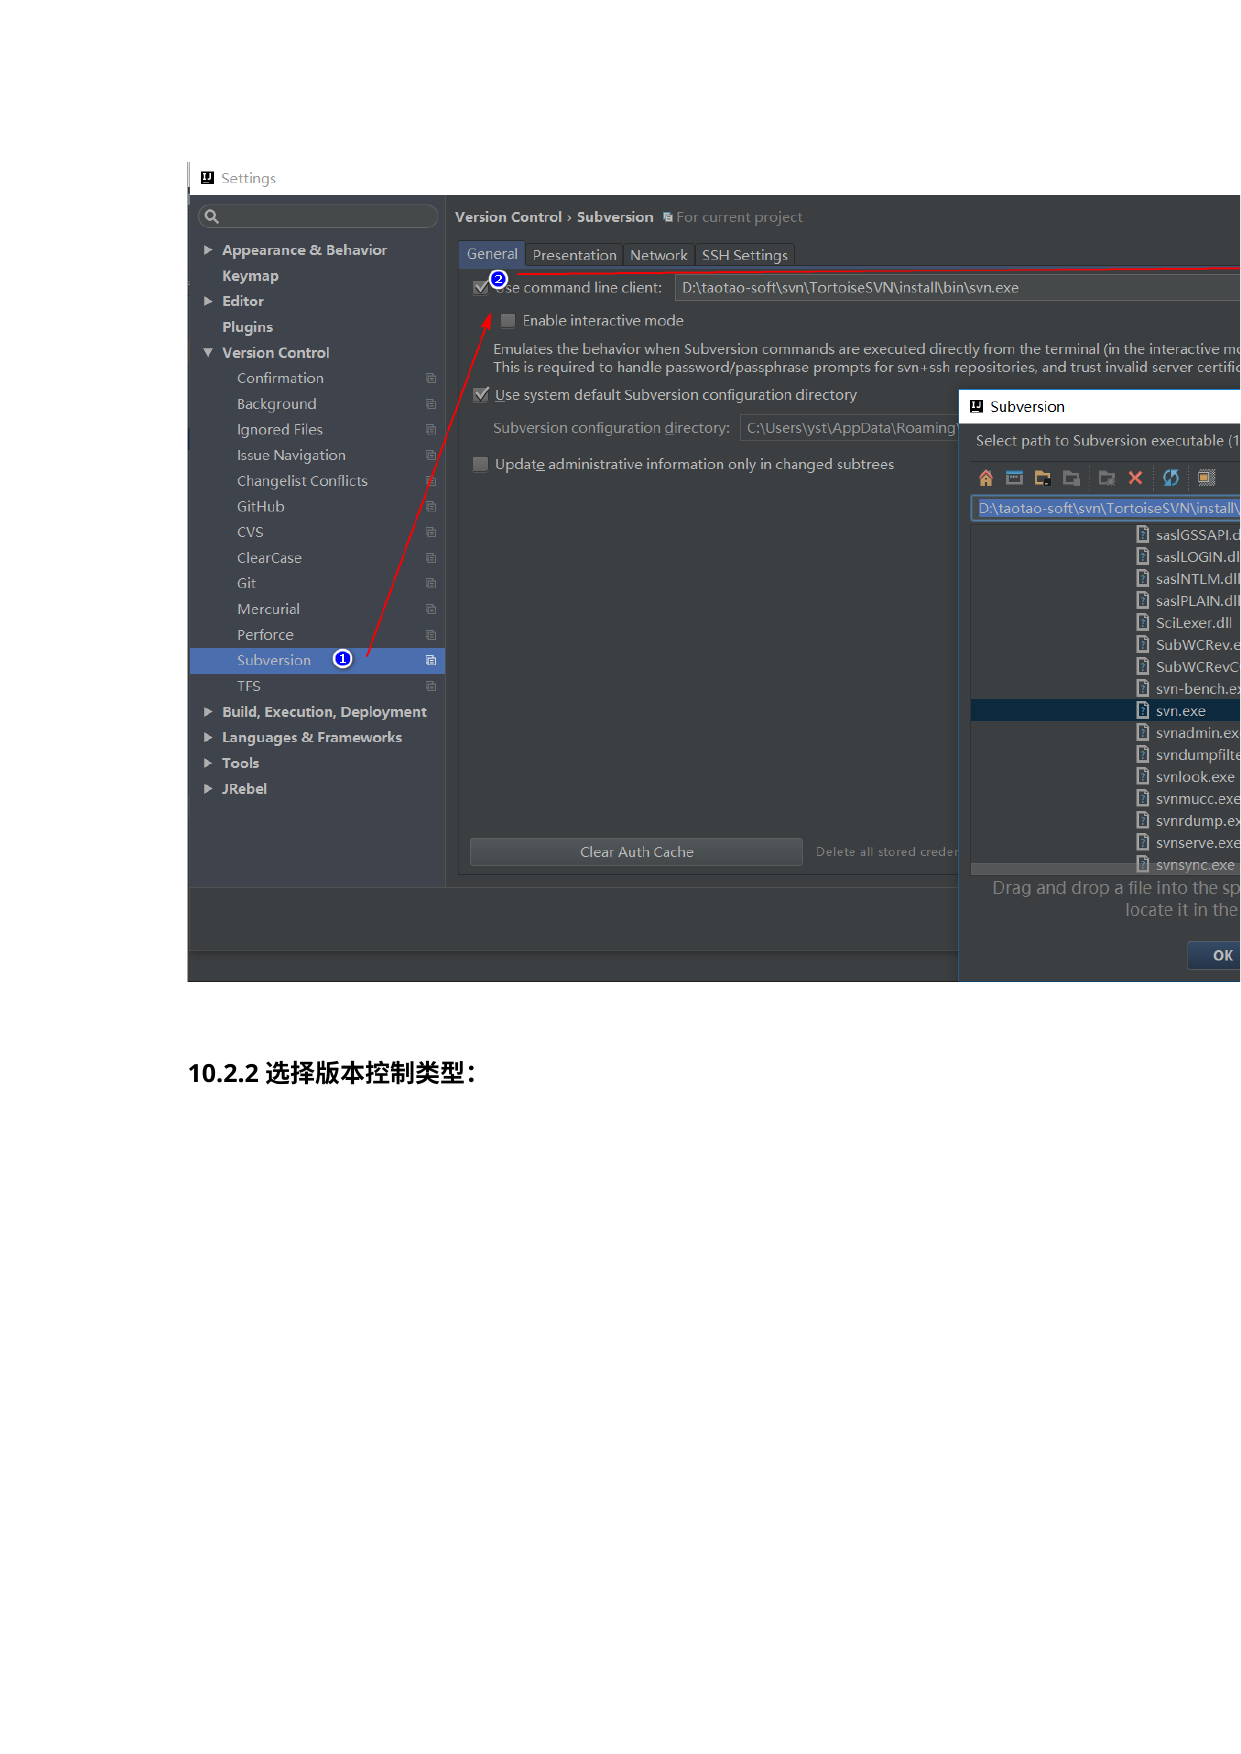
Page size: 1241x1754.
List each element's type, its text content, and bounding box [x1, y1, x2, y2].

subtitle 10.2.2 选择版本控制类型： [187, 1039, 1053, 1104]
picture [187, 162, 1241, 982]
